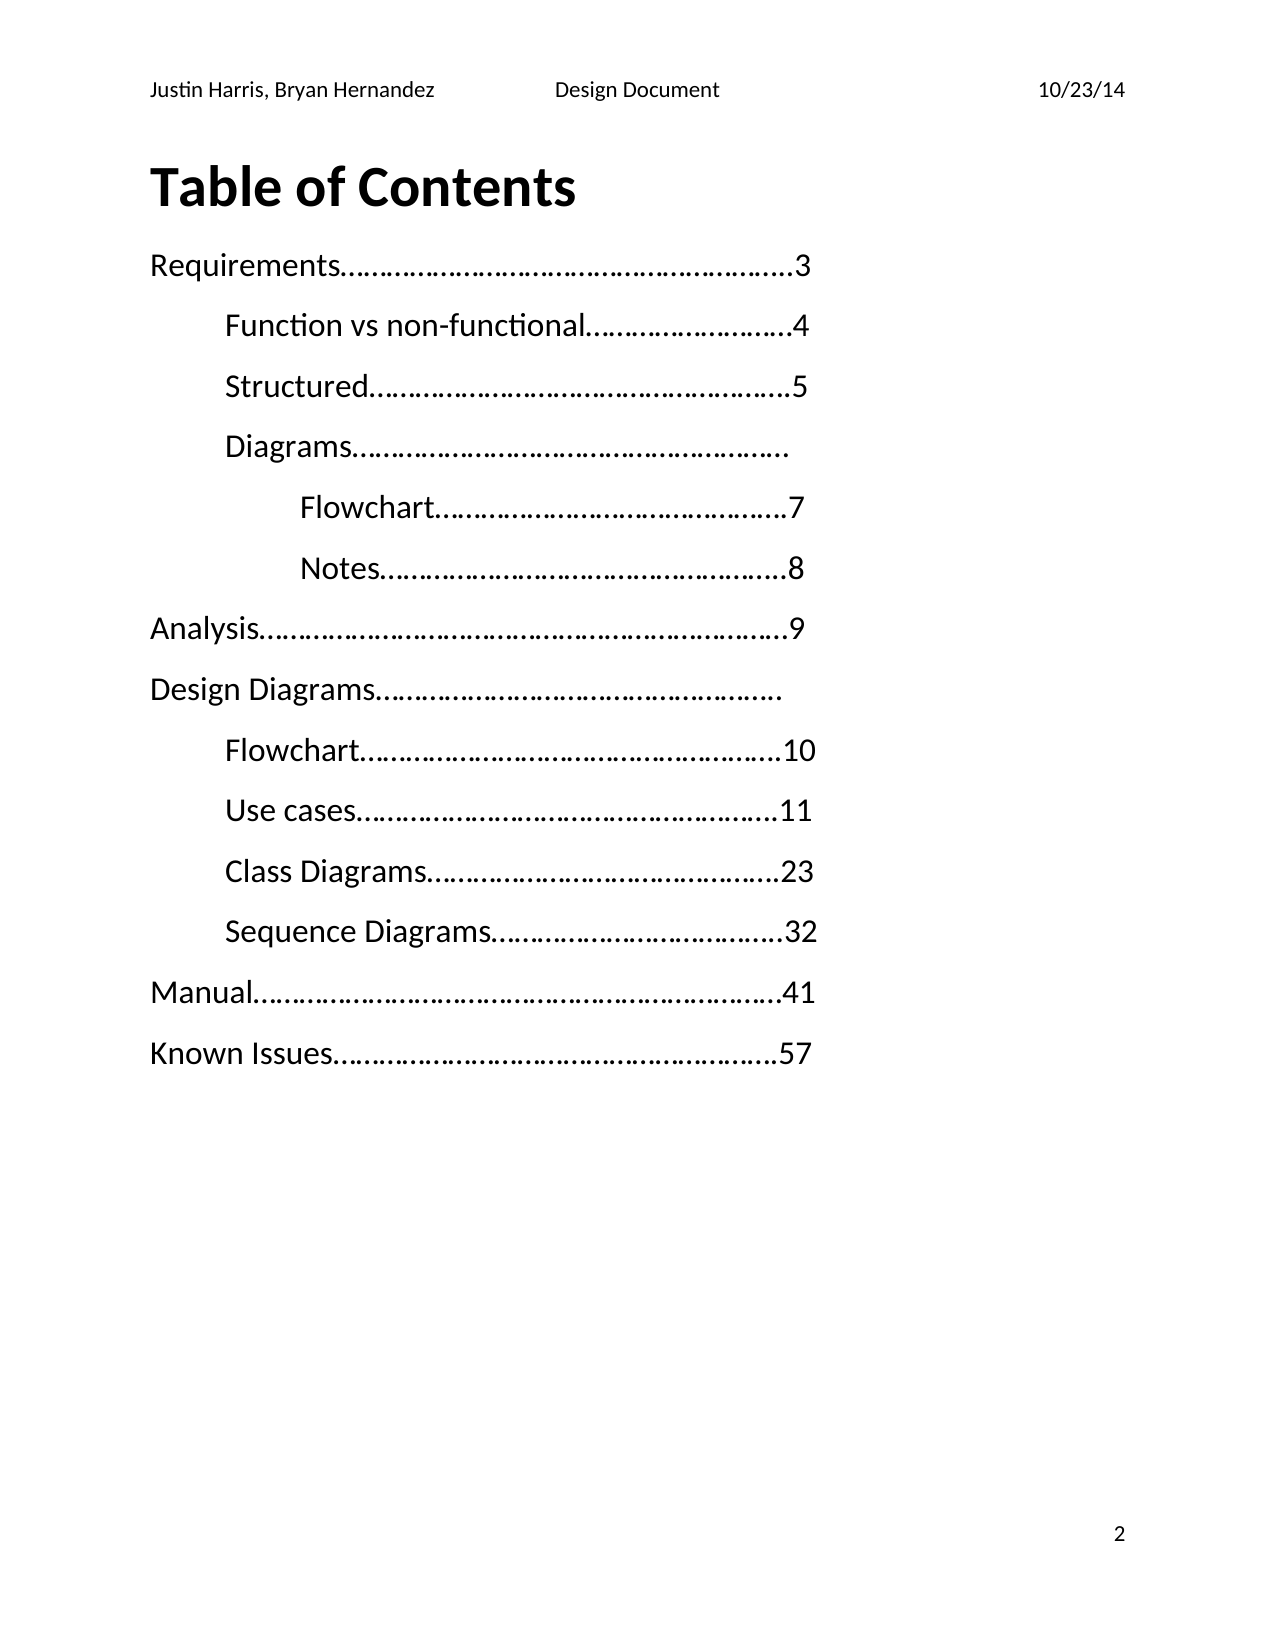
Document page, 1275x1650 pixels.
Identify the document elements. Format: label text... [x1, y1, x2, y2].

text Flowchart……………………………………………….10 [150, 728, 1125, 769]
text Notes……………………………………………..8 [150, 547, 1125, 587]
text Use cases……………………………………………….11 [150, 789, 1125, 830]
text Known Issues………………………………………………….57 [150, 1032, 1125, 1072]
text Class Diagrams……………………………………….23 [150, 850, 1125, 891]
text Analysis……………………………………………………………9 [150, 607, 1125, 648]
text Diagrams………………………………………………… [150, 425, 1125, 466]
text Requirements…………………………………………………..3 [150, 243, 1125, 284]
text Function vs non-functional………………………4 [150, 304, 1125, 345]
text Design Diagrams…………………………………………….. [150, 668, 1125, 709]
text Sequence Diagrams………………………………..32 [150, 910, 1125, 951]
text Table of Contents [150, 150, 1125, 221]
text Flowchart……………………………………….7 [150, 486, 1125, 527]
text Structured……………………………………………….5 [150, 365, 1125, 406]
text Manual……………………………………………………………41 [150, 971, 1125, 1012]
